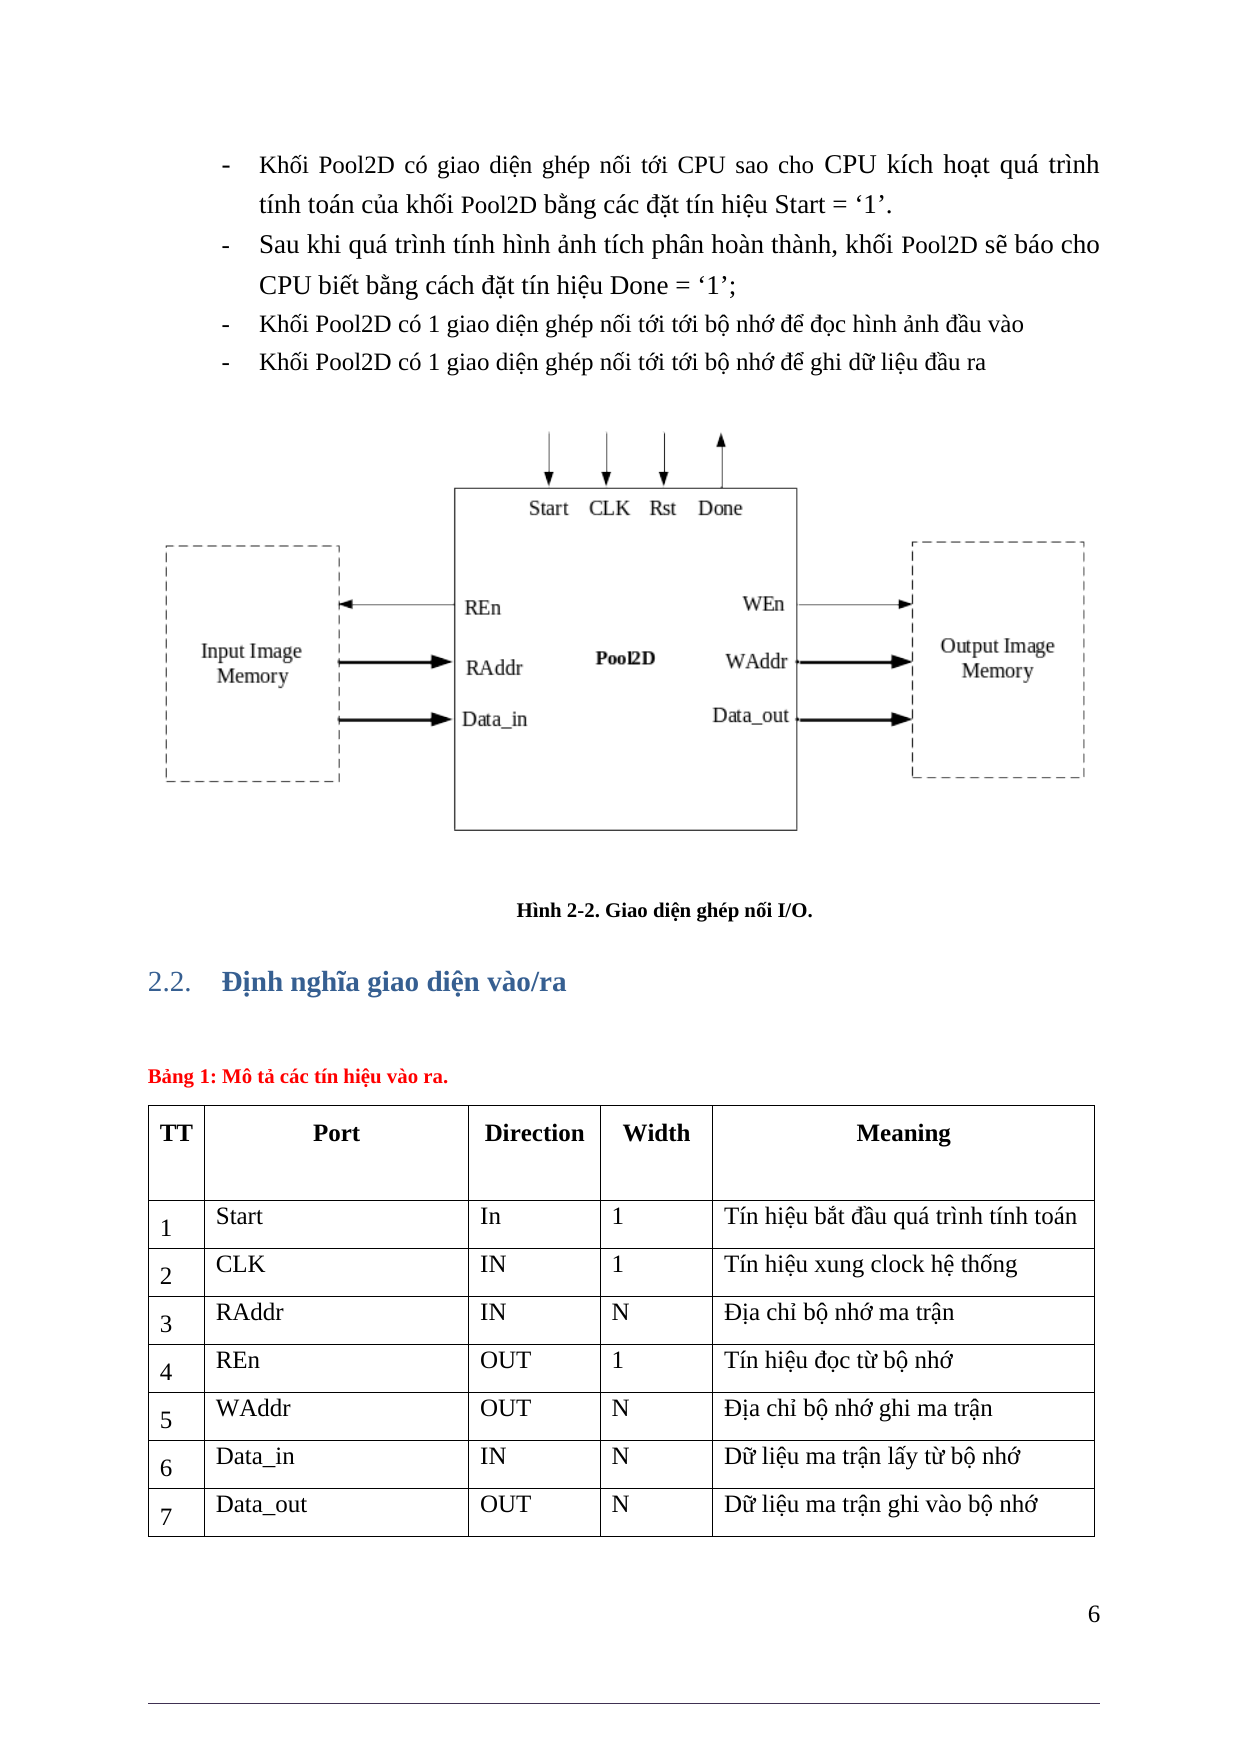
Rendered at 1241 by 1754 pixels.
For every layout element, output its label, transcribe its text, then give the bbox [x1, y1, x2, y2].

table_cell Data_out [205, 1489, 468, 1536]
list Khối Pool2D có 1 giao diện ghép nối tới tới bộ nhớ để ghi dữ liệu đầu ra [221, 347, 1100, 375]
table_cell 7 [149, 1489, 204, 1536]
table_cell Tín hiệu đọc từ bộ nhớ [713, 1345, 1094, 1392]
table_cell N [601, 1441, 712, 1488]
table_cell IN [469, 1441, 600, 1488]
table_cell Địa chỉ bộ nhớ ghi ma trận [713, 1393, 1094, 1440]
table_cell N [601, 1489, 712, 1536]
list Khối Pool2D có giao diện ghép nối tới CPU sao cho CPU kích hoạt quá trình tính toán của khối Pool2D bằng các đặt tín hiệu Start = ‘1’. [221, 148, 1100, 219]
list Sau khi quá trình tính hình ảnh tích phân hoàn thành, khối Pool2D sẽ báo cho CPU biết bằng cách đặt tín hiệu Done = ‘1’; [221, 228, 1100, 300]
table_cell REn [205, 1345, 468, 1392]
table_cell IN [469, 1249, 600, 1296]
table_cell WAddr [205, 1393, 468, 1440]
text Bảng 1: Mô tả các tín hiệu vào ra. [148, 1063, 1100, 1088]
table_cell CLK [205, 1249, 468, 1296]
table_cell 6 [149, 1441, 204, 1488]
table_cell 1 [149, 1201, 204, 1248]
table_cell Data_in [205, 1441, 468, 1488]
table_cell Tín hiệu xung clock hệ thống [713, 1249, 1094, 1296]
table_cell 5 [149, 1393, 204, 1440]
table_cell 1 [601, 1249, 712, 1296]
table_header Meaning [713, 1106, 1094, 1200]
table_cell RAddr [205, 1297, 468, 1344]
table_cell N [601, 1393, 712, 1440]
table_cell 4 [149, 1345, 204, 1392]
table_cell N [601, 1297, 712, 1344]
table_cell Dữ liệu ma trận ghi vào bộ nhớ [713, 1489, 1094, 1536]
table_header Port [205, 1106, 468, 1200]
table_cell In [469, 1201, 600, 1248]
table_cell OUT [469, 1489, 600, 1536]
table_cell OUT [469, 1345, 600, 1392]
table_cell Tín hiệu bắt đầu quá trình tính toán [713, 1201, 1094, 1248]
table_cell OUT [469, 1393, 600, 1440]
table_cell 2 [149, 1249, 204, 1296]
table_cell 1 [601, 1201, 712, 1248]
table_header TT [149, 1106, 204, 1200]
table_cell 1 [601, 1345, 712, 1392]
table_cell Start [205, 1201, 468, 1248]
table_header Width [601, 1106, 712, 1200]
subtitle Định nghĩa giao diện vào/ra [148, 964, 1100, 997]
table_cell 3 [149, 1297, 204, 1344]
list Khối Pool2D có 1 giao diện ghép nối tới tới bộ nhớ để đọc hình ảnh đầu vào [221, 309, 1100, 338]
table_header Direction [469, 1106, 600, 1200]
table_cell IN [469, 1297, 600, 1344]
table_cell Địa chỉ bộ nhớ ma trận [713, 1297, 1094, 1344]
table_cell Dữ liệu ma trận lấy từ bộ nhớ [713, 1441, 1094, 1488]
